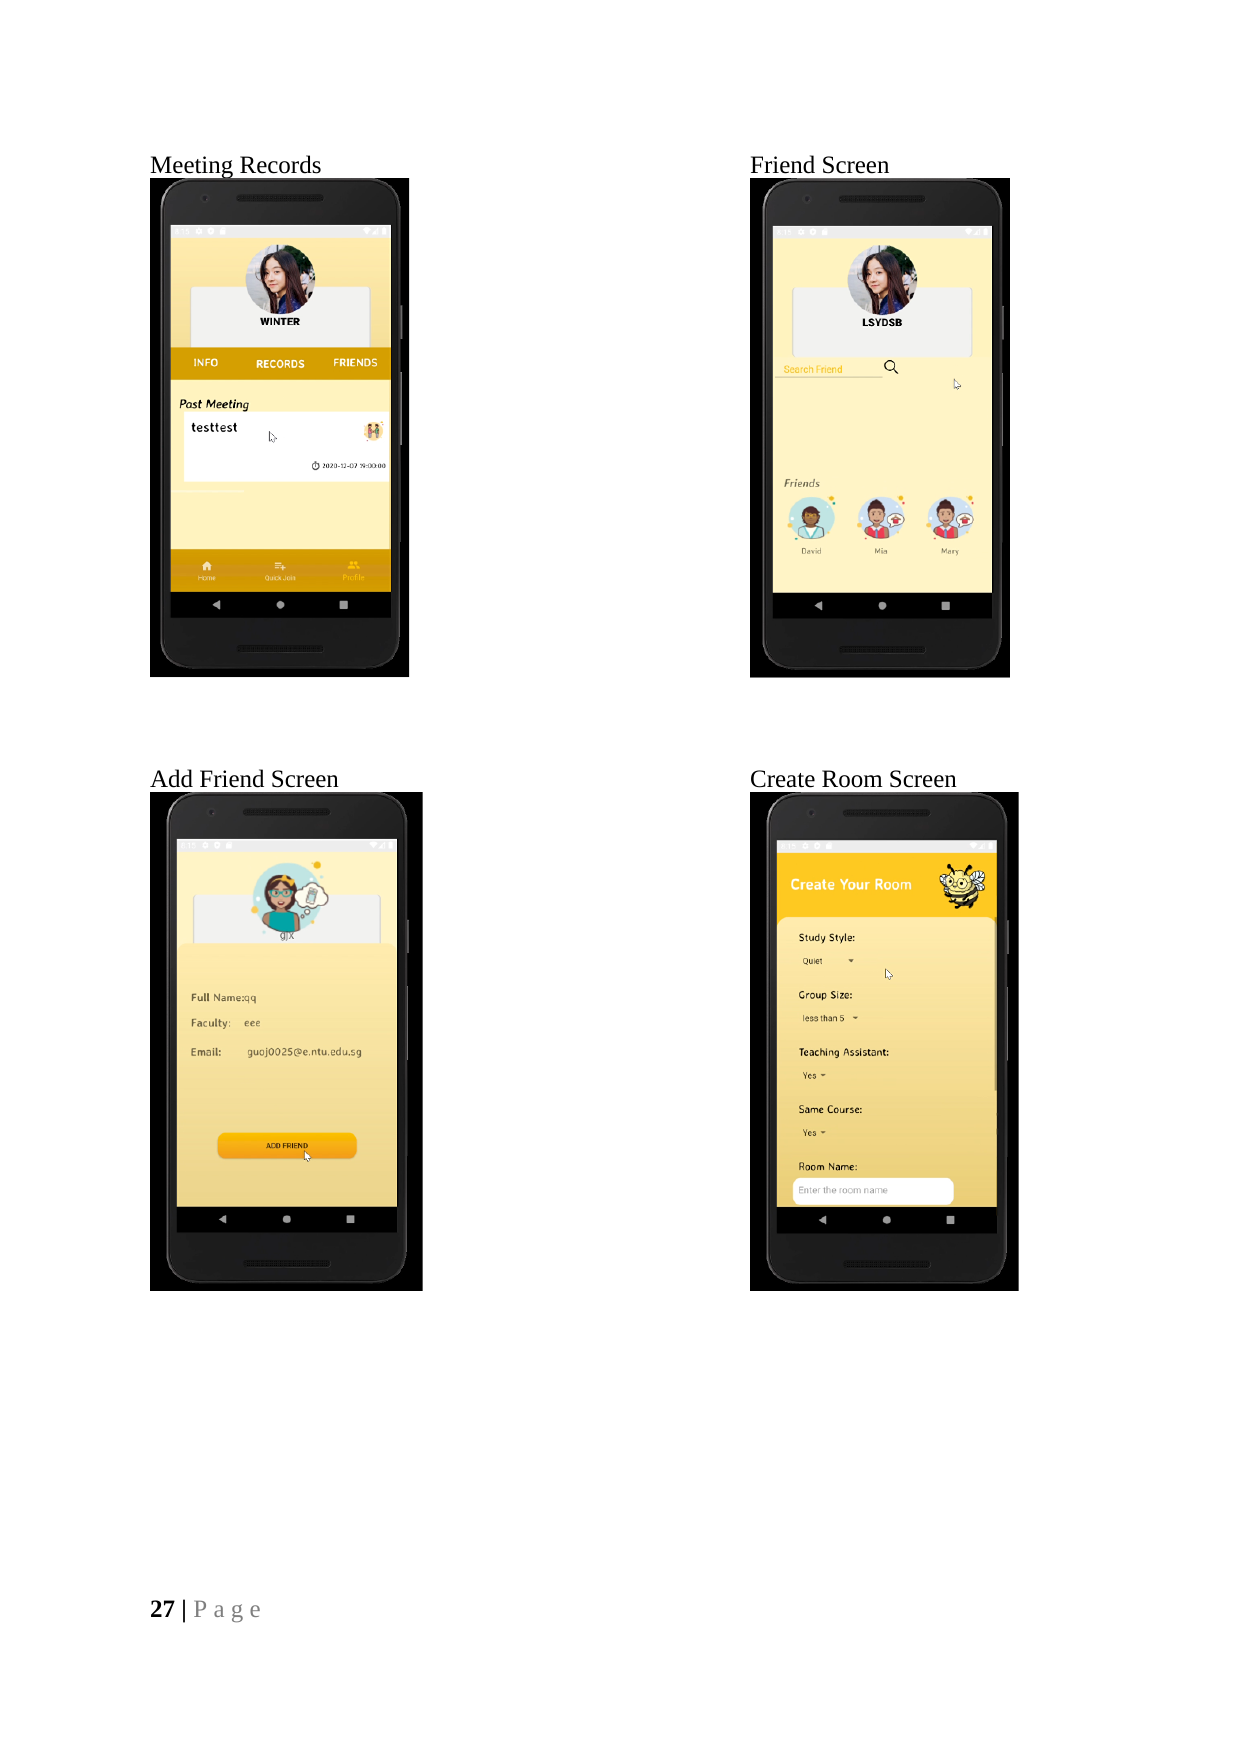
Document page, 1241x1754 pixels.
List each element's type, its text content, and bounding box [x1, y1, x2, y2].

picture [150, 178, 410, 678]
text Add Friend Screen Create Room Screen [150, 764, 1090, 792]
text Meeting Records Friend Screen [150, 150, 1090, 179]
picture [750, 178, 1010, 678]
picture [150, 792, 423, 1291]
picture [750, 792, 1019, 1291]
